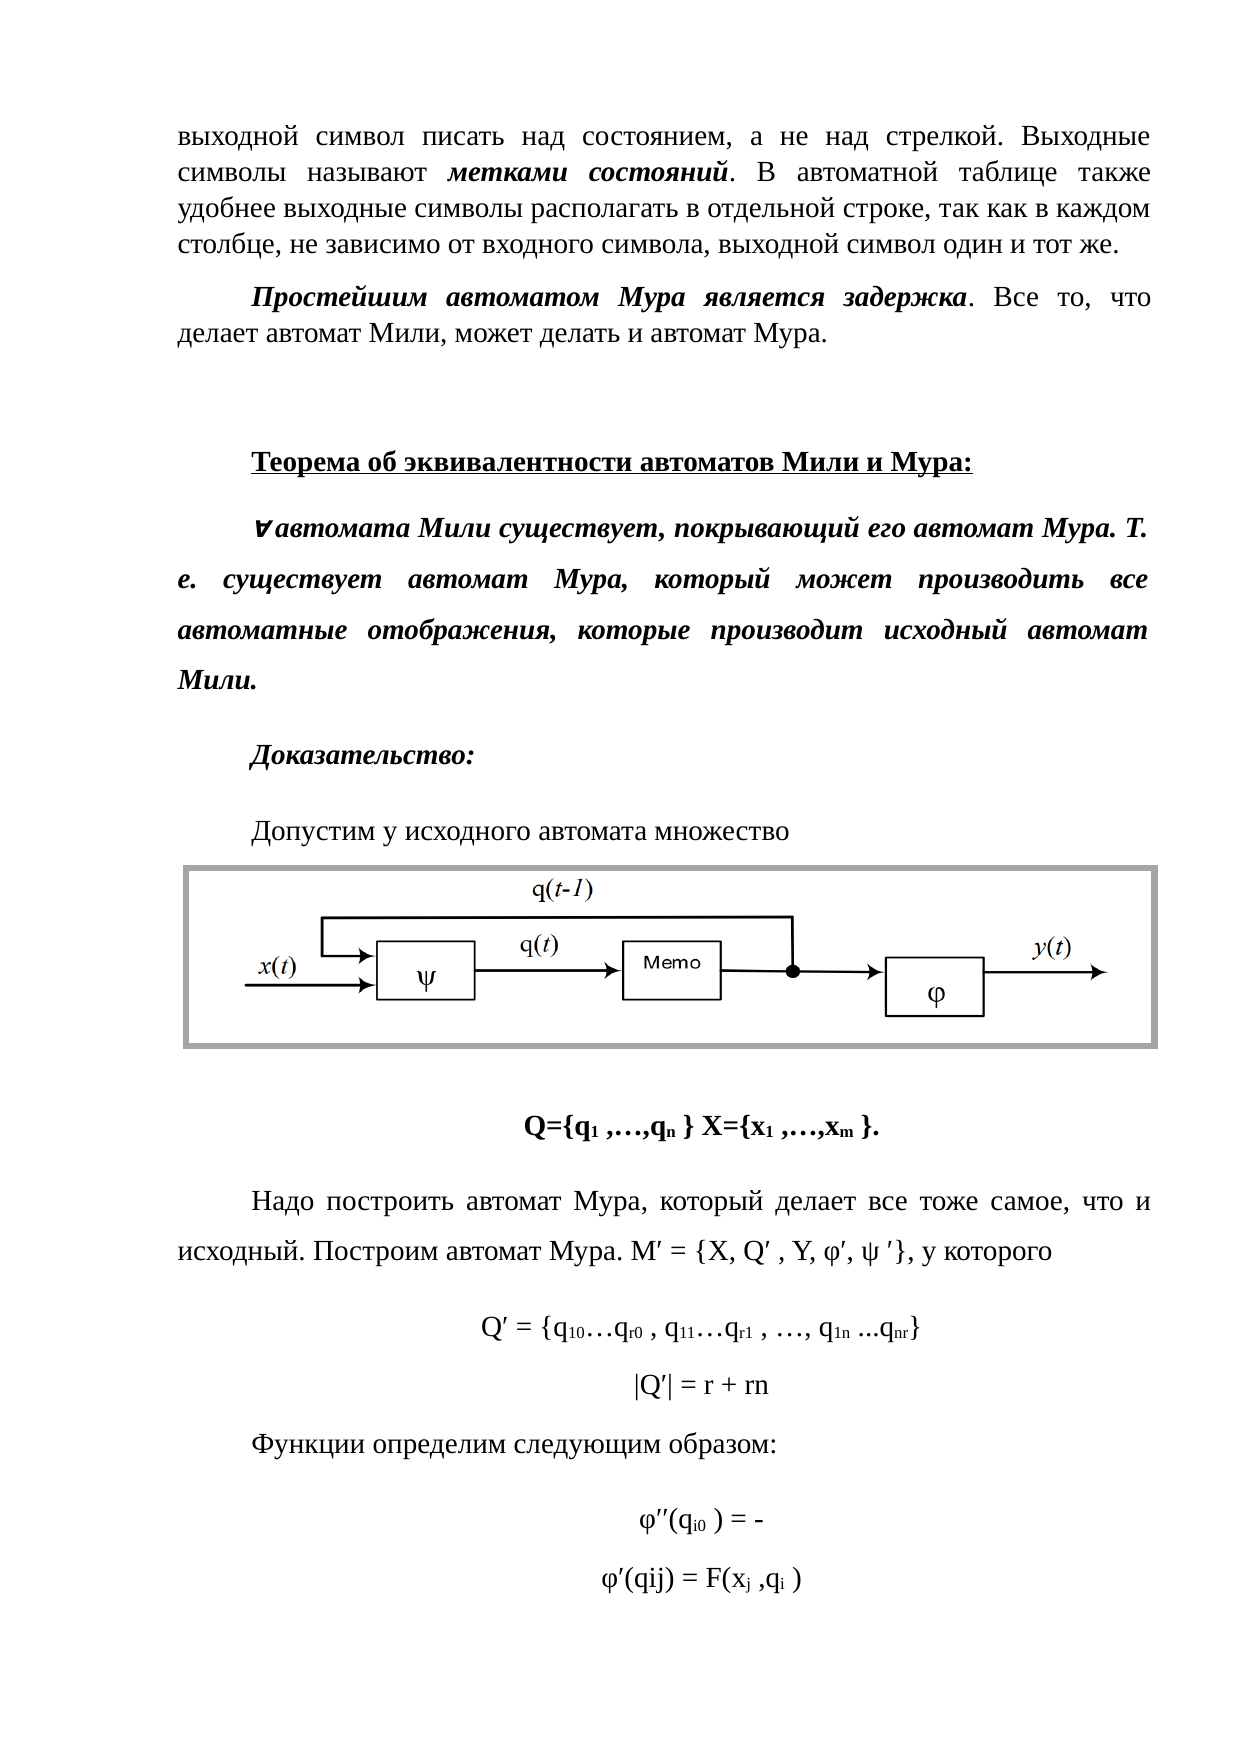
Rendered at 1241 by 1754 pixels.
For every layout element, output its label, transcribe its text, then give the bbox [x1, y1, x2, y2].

text φʹʹ(qi0 ) = - [177, 1501, 1152, 1535]
text Доказательство: [177, 737, 1152, 771]
text Функции определим следующим образом: [177, 1426, 1152, 1459]
picture [189, 871, 1151, 1043]
text ꓯ автомата Мили существует, покрывающий его автомат Мура. Т. е. существует автомат Мура, который может производить все автоматные отображения, которые производит исходный автомат Мили. [177, 511, 1152, 696]
text |Qʹ| = r + rn [177, 1367, 1152, 1401]
text Qʹ = {q10…qr0 , q11…qr1 , …, q1n ...qnr} [177, 1309, 1152, 1342]
text Допустим у исходного автомата множество [177, 813, 1152, 846]
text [177, 118, 1152, 260]
text Теорема об эквивалентности автоматов Мили и Мура: [177, 444, 1152, 477]
text φʹ(qij) = F(xj ,qi ) [177, 1560, 1152, 1593]
text Простейшим автоматом Мура является задержка. Все то, что делает автомат Мили, может делать и автомат Мура. [177, 279, 1152, 349]
text Надо построить автомат Мура, который делает все тоже самое, что и исходный. Построим автомат Мура. Mʹ = {X, Qʹ , Y, φʹ, ψ ʹ}, у которого [177, 1183, 1152, 1267]
